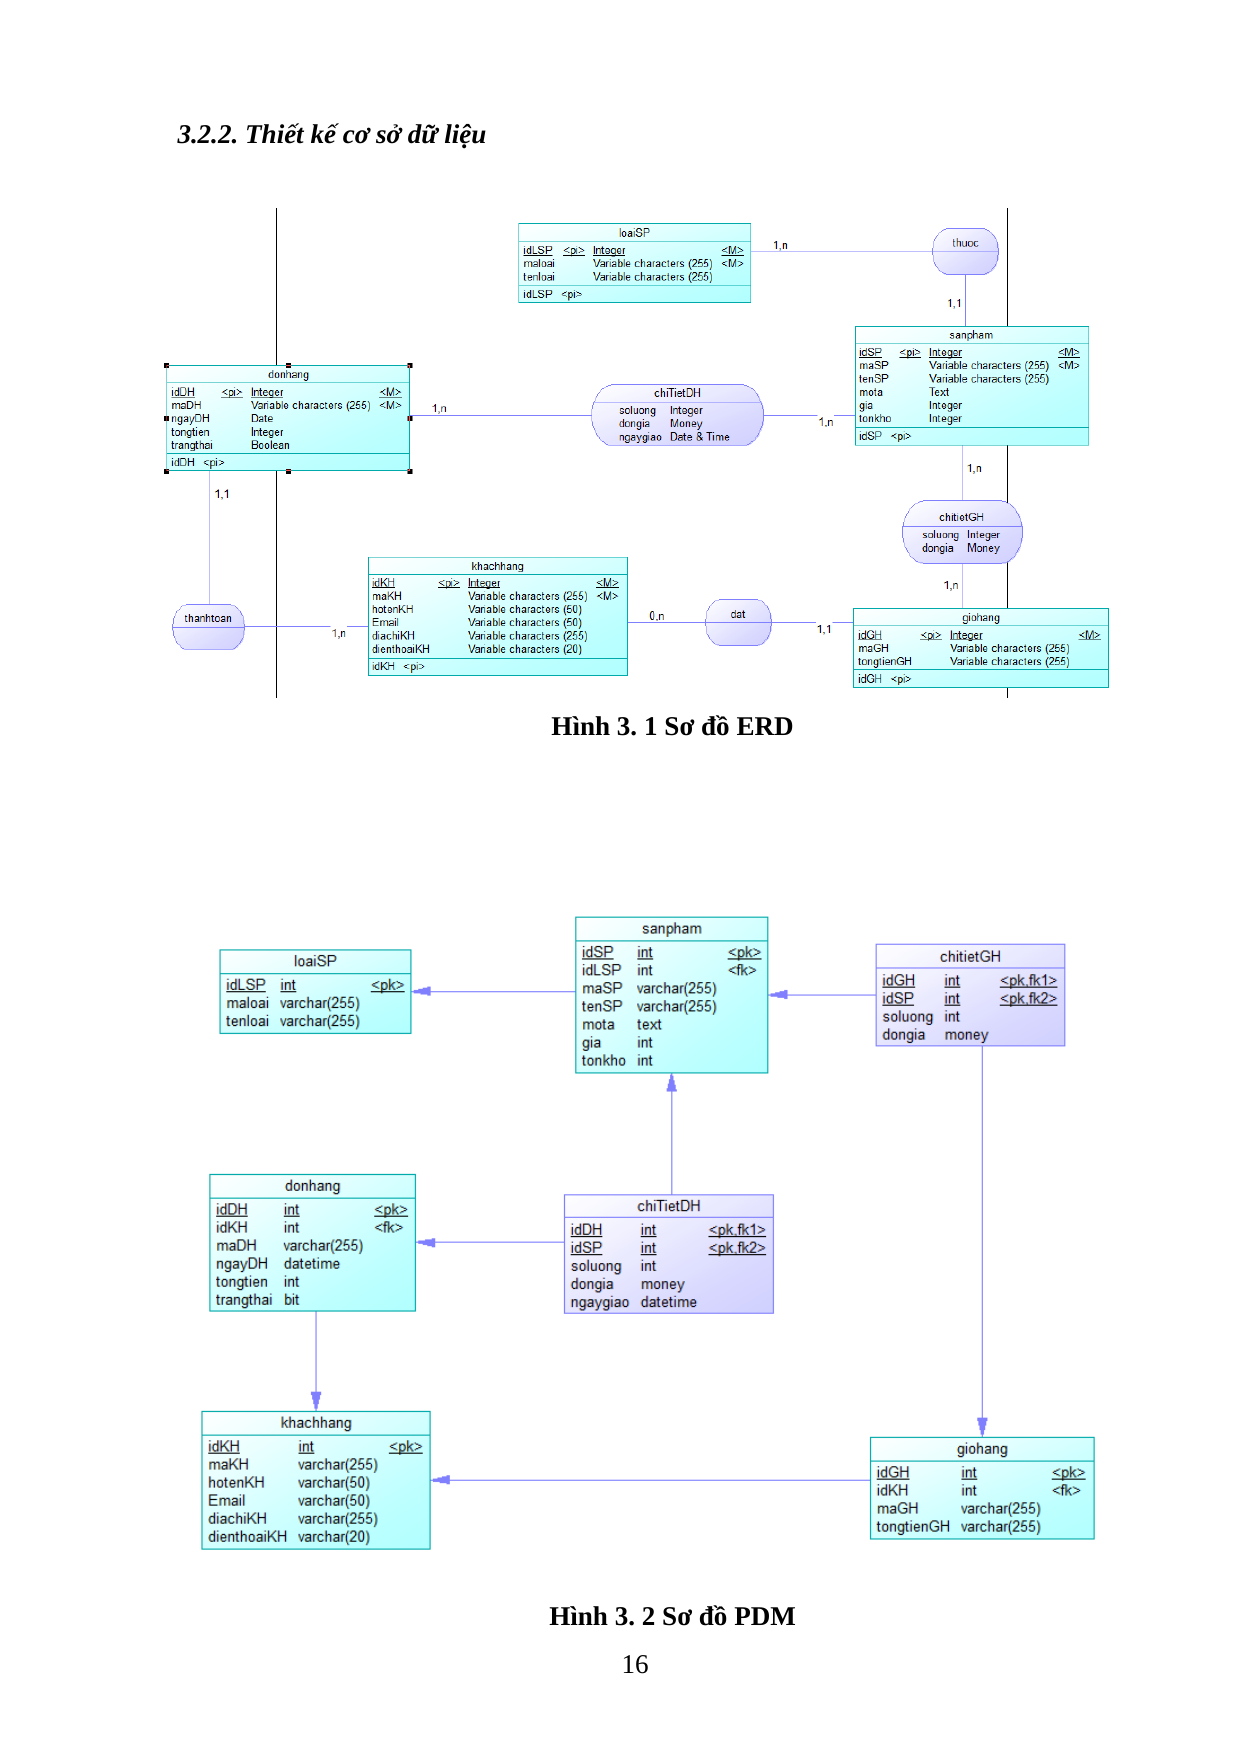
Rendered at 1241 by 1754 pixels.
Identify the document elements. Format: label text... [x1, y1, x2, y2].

subtitle Thiết kế cơ sở dữ liệu [177, 118, 1122, 149]
text Hình 3. 1 Sơ đồ ERD [148, 710, 1122, 741]
picture [147, 208, 1122, 698]
text Hình 3. 2 Sơ đồ PDM [148, 1599, 1122, 1631]
picture [171, 893, 1123, 1587]
